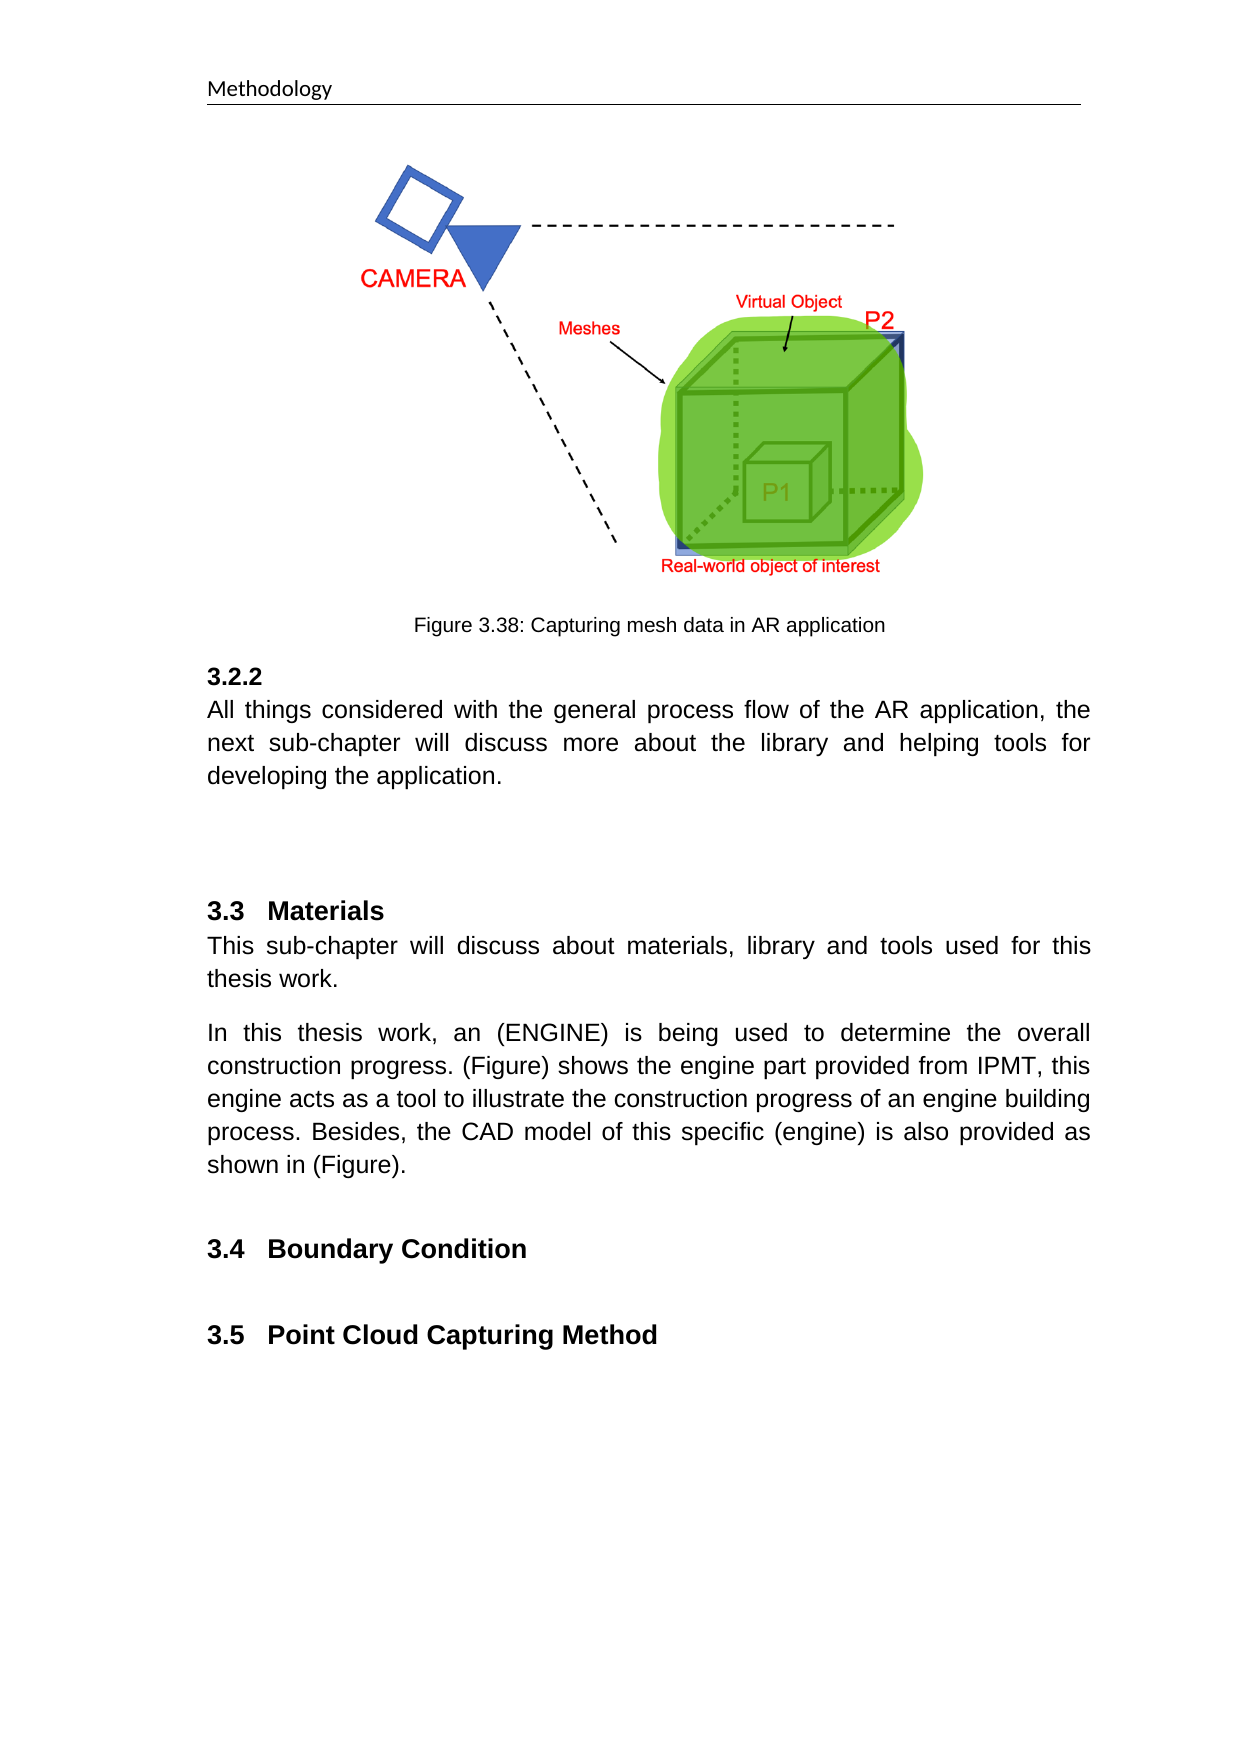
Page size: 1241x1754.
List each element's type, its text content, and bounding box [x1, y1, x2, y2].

text All things considered with the general process flow of the AR application, the next sub-chapter will discuss more about the library and helping tools for developing the application. [207, 695, 1092, 790]
text In this thesis work, an (ENGINE) is being used to determine the overall construction progress. (Figure) shows the engine part provided from IPMT, this engine acts as a tool to illustrate the construction progress of an engine building process. Besides, the CAD model of this specific (engine) is also provided as shown in (Figure). [207, 1018, 1092, 1179]
subtitle Point Cloud Capturing Method [207, 1319, 1092, 1350]
picture [341, 147, 959, 589]
subtitle Boundary Condition [207, 1233, 1092, 1264]
subtitle Materials [207, 895, 1092, 926]
text This sub-chapter will discuss about materials, library and tools used for this thesis work. [207, 931, 1092, 993]
